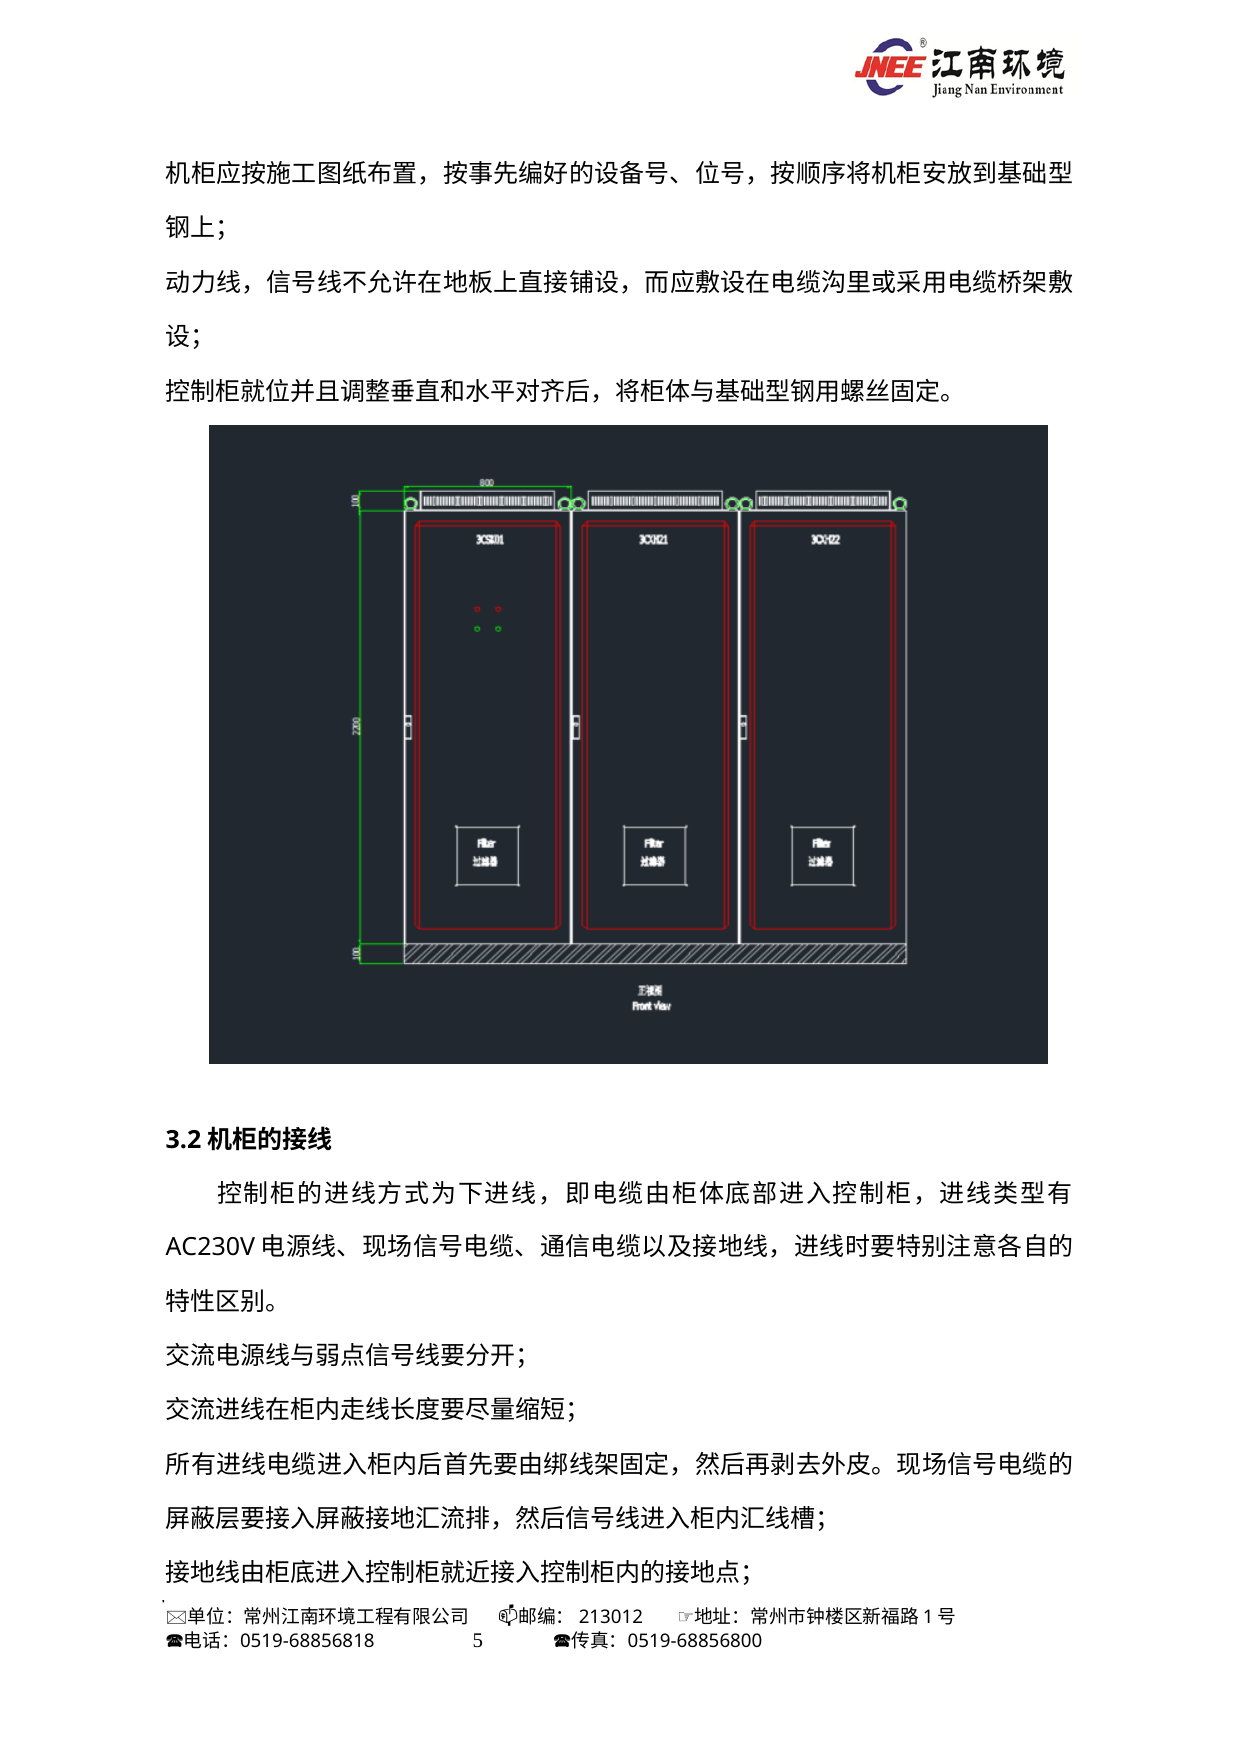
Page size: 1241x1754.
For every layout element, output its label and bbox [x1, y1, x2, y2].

picture [845, 32, 1080, 99]
picture [209, 425, 1048, 1064]
